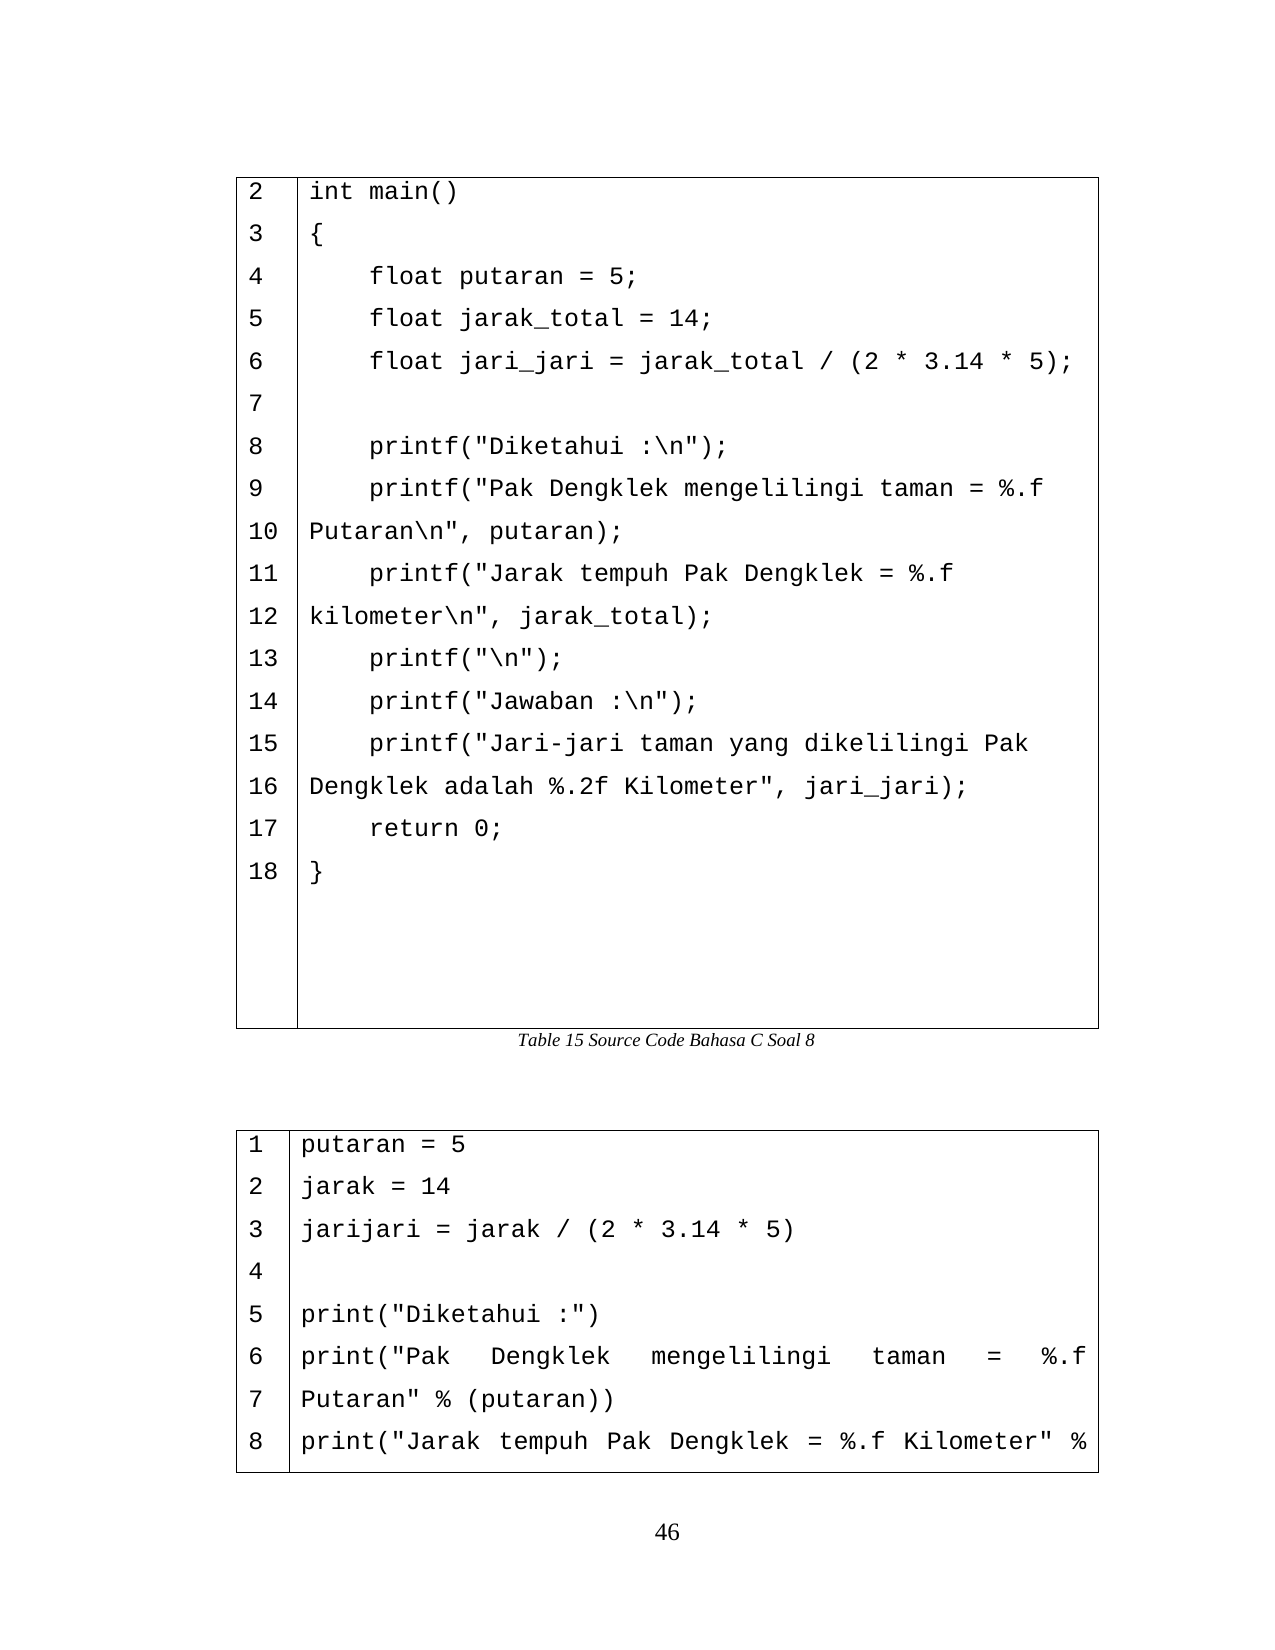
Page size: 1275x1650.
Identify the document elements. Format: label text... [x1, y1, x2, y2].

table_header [298, 178, 1098, 1028]
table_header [290, 1131, 1098, 1472]
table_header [237, 178, 297, 1028]
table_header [237, 1131, 289, 1472]
text Table 15 Source Code Bahasa C Soal 8 [236, 1029, 1098, 1051]
